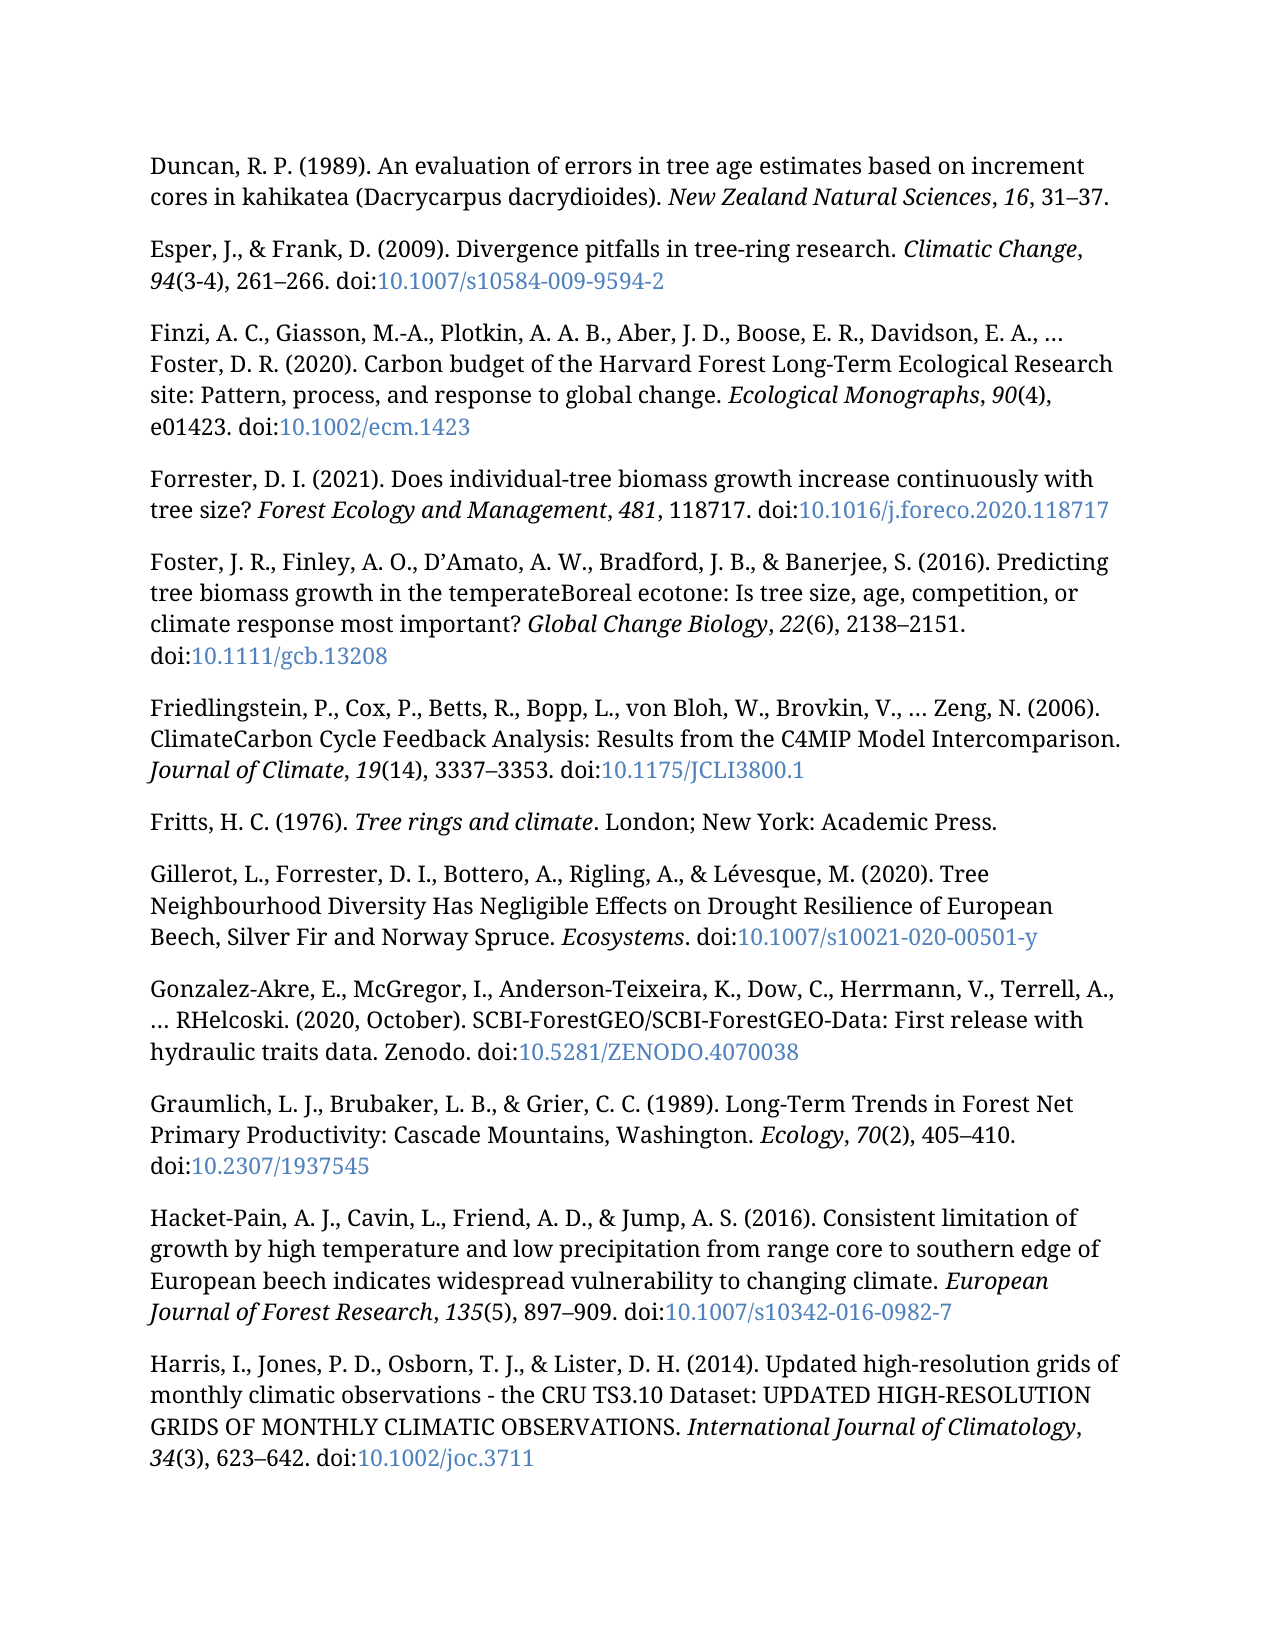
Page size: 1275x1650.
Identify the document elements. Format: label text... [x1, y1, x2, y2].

text Hacket-Pain, A. J., Cavin, L., Friend, A. D., & Jump, A. S. (2016). Consistent limitation of growth by high temperature and low precipitation from range core to southern edge of European beech indicates widespread vulnerability to changing climate. European Journal of Forest Research, 135(5), 897–909. doi:10.1007/s10342-016-0982-7 [150, 1202, 1125, 1327]
text Finzi, A. C., Giasson, M.-A., Plotkin, A. A. B., Aber, J. D., Boose, E. R., Davidson, E. A., … Foster, D. R. (2020). Carbon budget of the Harvard Forest Long-Term Ecological Research site: Pattern, process, and response to global change. Ecological Monographs, 90(4), e01423. doi:10.1002/ecm.1423 [150, 317, 1125, 442]
text Fritts, H. C. (1976). Tree rings and climate. London; New York: Academic Press. [150, 806, 1125, 837]
text Duncan, R. P. (1989). An evaluation of errors in tree age estimates based on increment cores in kahikatea (Dacrycarpus dacrydioides). New Zealand Natural Sciences, 16, 31–37. [150, 150, 1125, 212]
text Harris, I., Jones, P. D., Osborn, T. J., & Lister, D. H. (2014). Updated high-resolution grids of monthly climatic observations - the CRU TS3.10 Dataset: UPDATED HIGH-RESOLUTION GRIDS OF MONTHLY CLIMATIC OBSERVATIONS. International Journal of Climatology, 34(3), 623–642. doi:10.1002/joc.3711 [150, 1348, 1125, 1473]
text Friedlingstein, P., Cox, P., Betts, R., Bopp, L., von Bloh, W., Brovkin, V., … Zeng, N. (2006). ClimateCarbon Cycle Feedback Analysis: Results from the C4MIP Model Intercomparison. Journal of Climate, 19(14), 3337–3353. doi:10.1175/JCLI3800.1 [150, 692, 1125, 785]
text Esper, J., & Frank, D. (2009). Divergence pitfalls in tree-ring research. Climatic Change, 94(3-4), 261–266. doi:10.1007/s10584-009-9594-2 [150, 233, 1125, 296]
text Graumlich, L. J., Brubaker, L. B., & Grier, C. C. (1989). Long-Term Trends in Forest Net Primary Productivity: Cascade Mountains, Washington. Ecology, 70(2), 405–410. doi:10.2307/1937545 [150, 1087, 1125, 1181]
text Forrester, D. I. (2021). Does individual-tree biomass growth increase continuously with tree size? Forest Ecology and Management, 481, 118717. doi:10.1016/j.foreco.2020.118717 [150, 462, 1125, 525]
text Foster, J. R., Finley, A. O., D’Amato, A. W., Bradford, J. B., & Banerjee, S. (2016). Predicting tree biomass growth in the temperateBoreal ecotone: Is tree size, age, competition, or climate response most important? Global Change Biology, 22(6), 2138–2151. doi:10.1111/gcb.13208 [150, 546, 1125, 671]
text Gillerot, L., Forrester, D. I., Bottero, A., Rigling, A., & Lévesque, M. (2020). Tree Neighbourhood Diversity Has Negligible Effects on Drought Resilience of European Beech, Silver Fir and Norway Spruce. Ecosystems. doi:10.1007/s10021-020-00501-y [150, 858, 1125, 952]
text Gonzalez-Akre, E., McGregor, I., Anderson-Teixeira, K., Dow, C., Herrmann, V., Terrell, A., … RHelcoski. (2020, October). SCBI-ForestGEO/SCBI-ForestGEO-Data: First release with hydraulic traits data. Zenodo. doi:10.5281/ZENODO.4070038 [150, 973, 1125, 1067]
